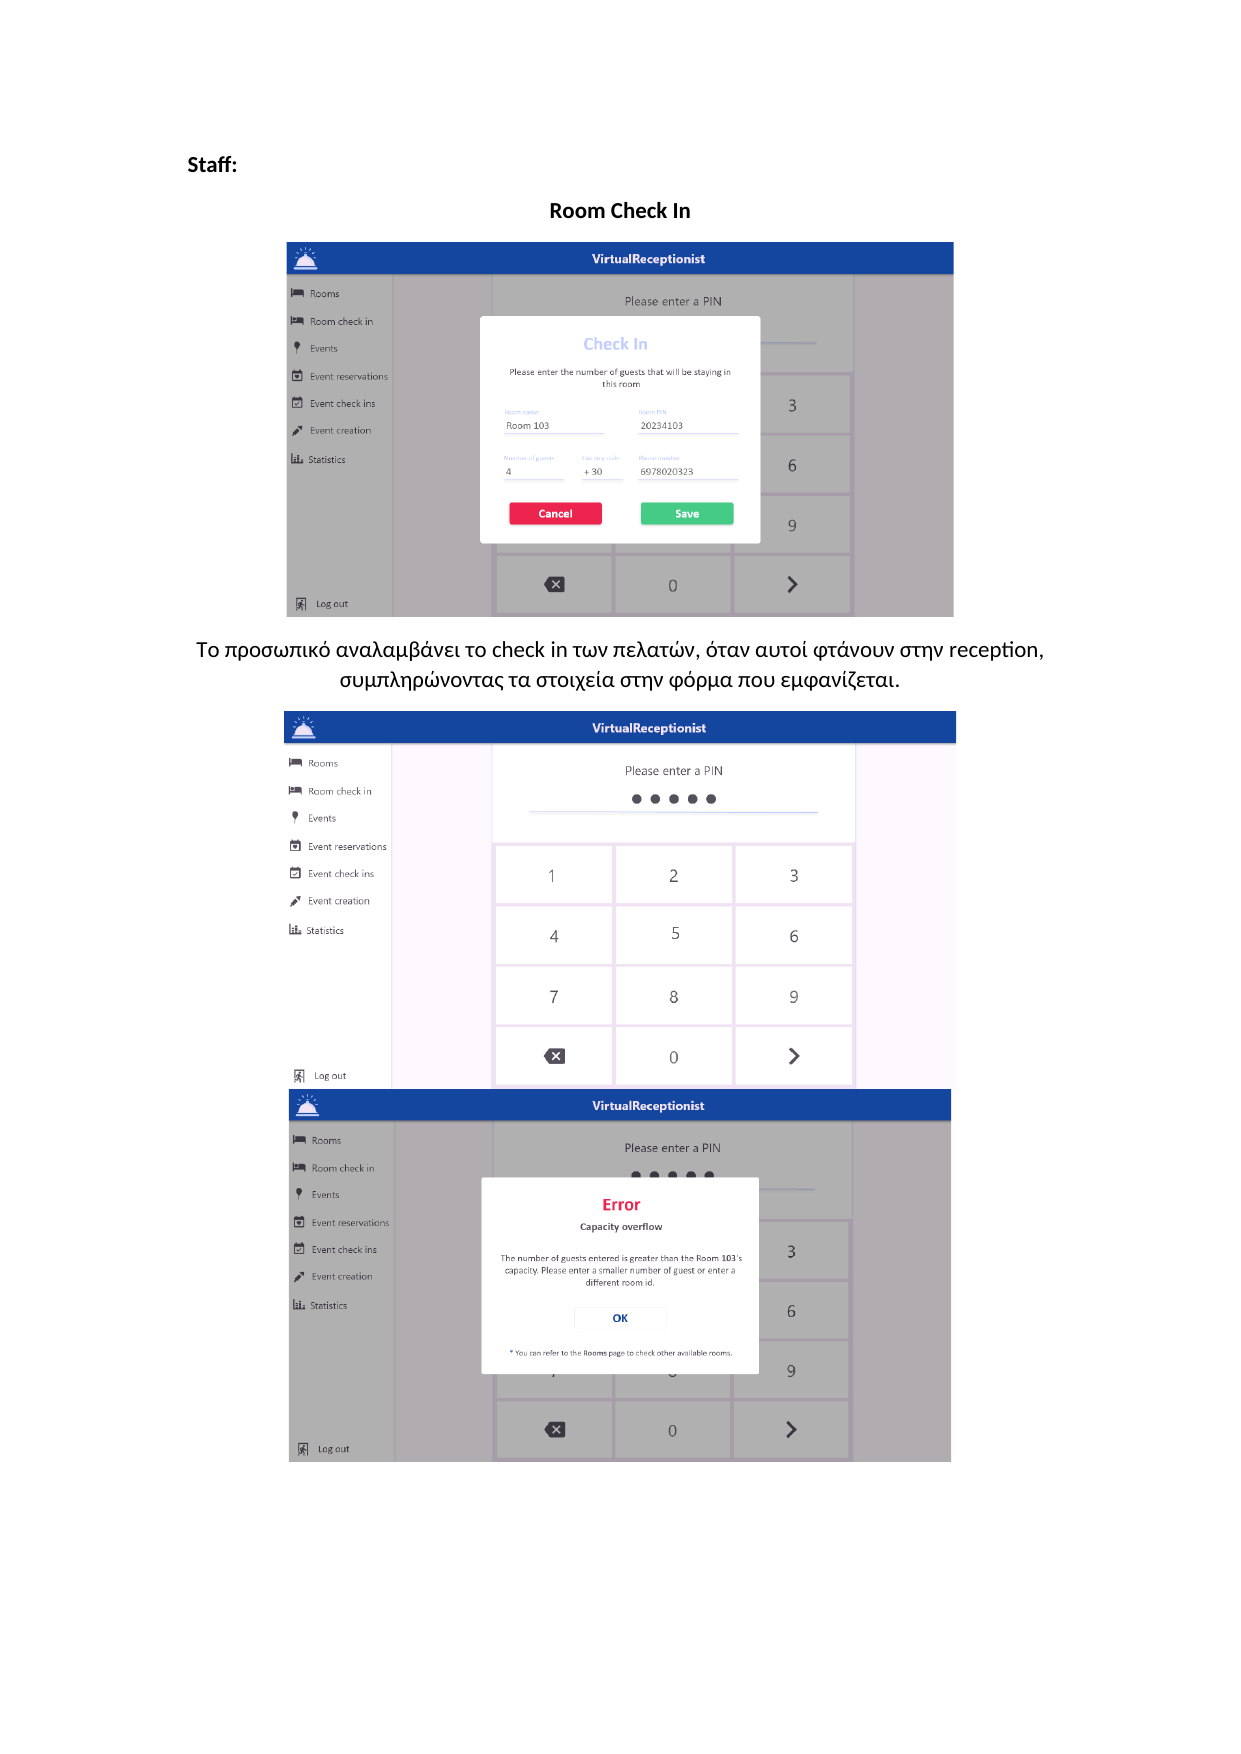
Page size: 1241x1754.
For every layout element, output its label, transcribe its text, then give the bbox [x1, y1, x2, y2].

text Το προσωπικό αναλαμβάνει το check in των πελατών, όταν αυτοί φτάνουν στην reception, συμπληρώνοντας τα στοιχεία στην φόρμα που εμφανίζεται. [187, 635, 1053, 693]
text Staff: [187, 150, 1053, 178]
picture [286, 242, 954, 617]
picture [284, 711, 957, 1462]
text Room Check In [187, 196, 1053, 224]
